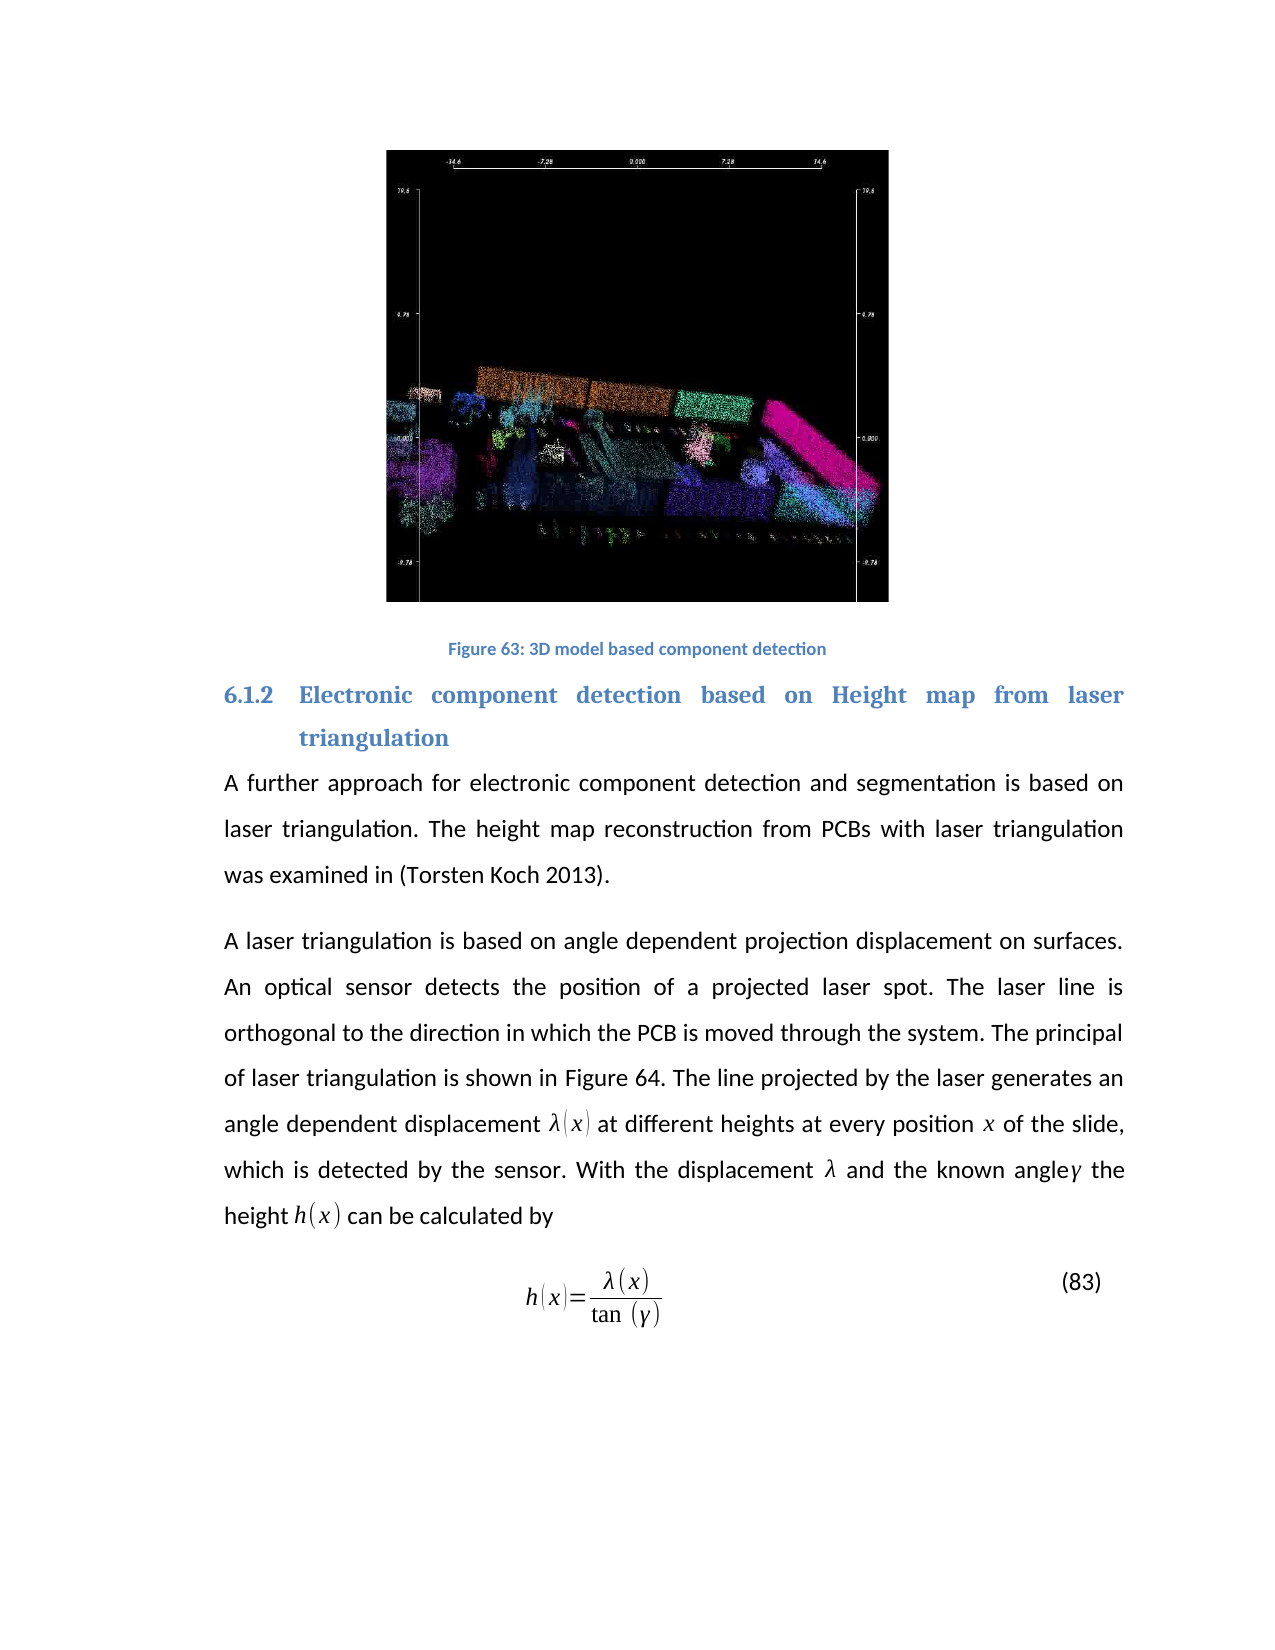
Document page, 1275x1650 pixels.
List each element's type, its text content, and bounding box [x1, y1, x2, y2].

subtitle Electronic component detection based on Height map from laser triangulation [224, 681, 1125, 753]
text A further approach for electronic component detection and segmentation is based on laser triangulation. The height map reconstruction from PCBs with laser triangulation was examined in . [224, 767, 1125, 889]
text A laser triangulation is based on angle dependent projection displacement on surfaces. An optical sensor detects the position of a projected laser spot. The laser line is orthogonal to the direction in which the PCB is moved through the system. The principal of laser triangulation is shown in Figure 64. The line projected by the laser generates an angle dependent displacement at different heights at every position of the slide, which is detected by the sensor. With the displacement and the known angle the height can be calculated by [224, 925, 1125, 1230]
table_header [139, 1266, 1050, 1344]
picture [386, 150, 889, 602]
